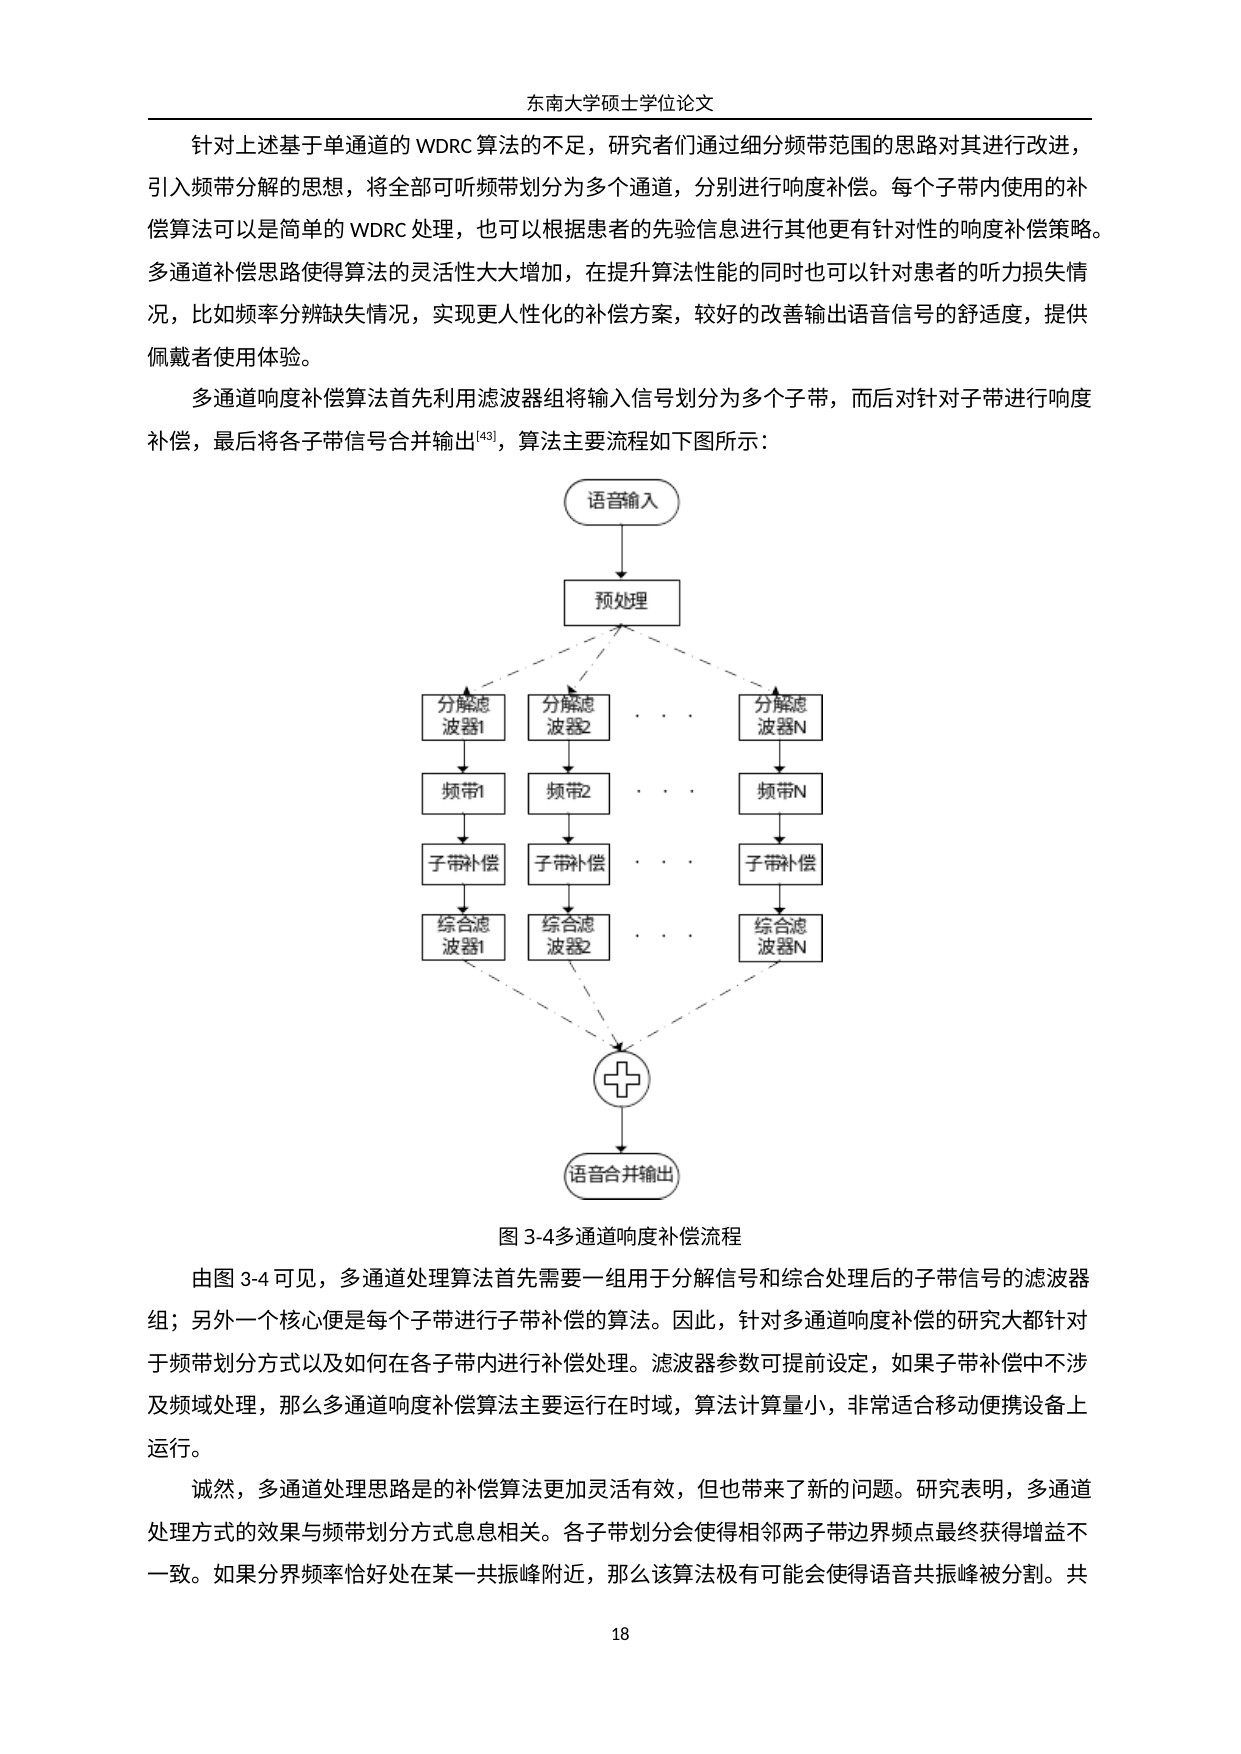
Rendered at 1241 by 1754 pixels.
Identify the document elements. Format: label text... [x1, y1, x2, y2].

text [148, 1471, 1092, 1590]
text 多通道响度补偿算法首先利用滤波器组将输入信号划分为多个子带，而后对针对子带进行响度补偿，最后将各子带信号合并输出[43]，算法主要流程如下图所示： [148, 380, 1092, 457]
text 针对上述基于单通道的WDRC算法的不足，研究者们通过细分频带范围的思路对其进行改进，引入频带分解的思想，将全部可听频带划分为多个通道，分别进行响度补偿。每个子带内使用的补偿算法可以是简单的WDRC处理，也可以根据患者的先验信息进行其他更有针对性的响度补偿策略。多通道补偿思路使得算法的灵活性大大增加，在提升算法性能的同时也可以针对患者的听力损失情况，比如频率分辨缺失情况，实现更人性化的补偿方案，较好的改善输出语音信号的舒适度，提供佩戴者使用体验。 [148, 126, 1092, 372]
text 图3-4多通道响度补偿流程 [148, 1218, 1092, 1252]
text 由图3-4可见，多通道处理算法首先需要一组用于分解信号和综合处理后的子带信号的滤波器组；另外一个核心便是每个子带进行子带补偿的算法。因此，针对多通道响度补偿的研究大都针对于频带划分方式以及如何在各子带内进行补偿处理。滤波器参数可提前设定，如果子带补偿中不涉及频域处理，那么多通道响度补偿算法主要运行在时域，算法计算量小，非常适合移动便携设备上运行。 [148, 1260, 1092, 1463]
